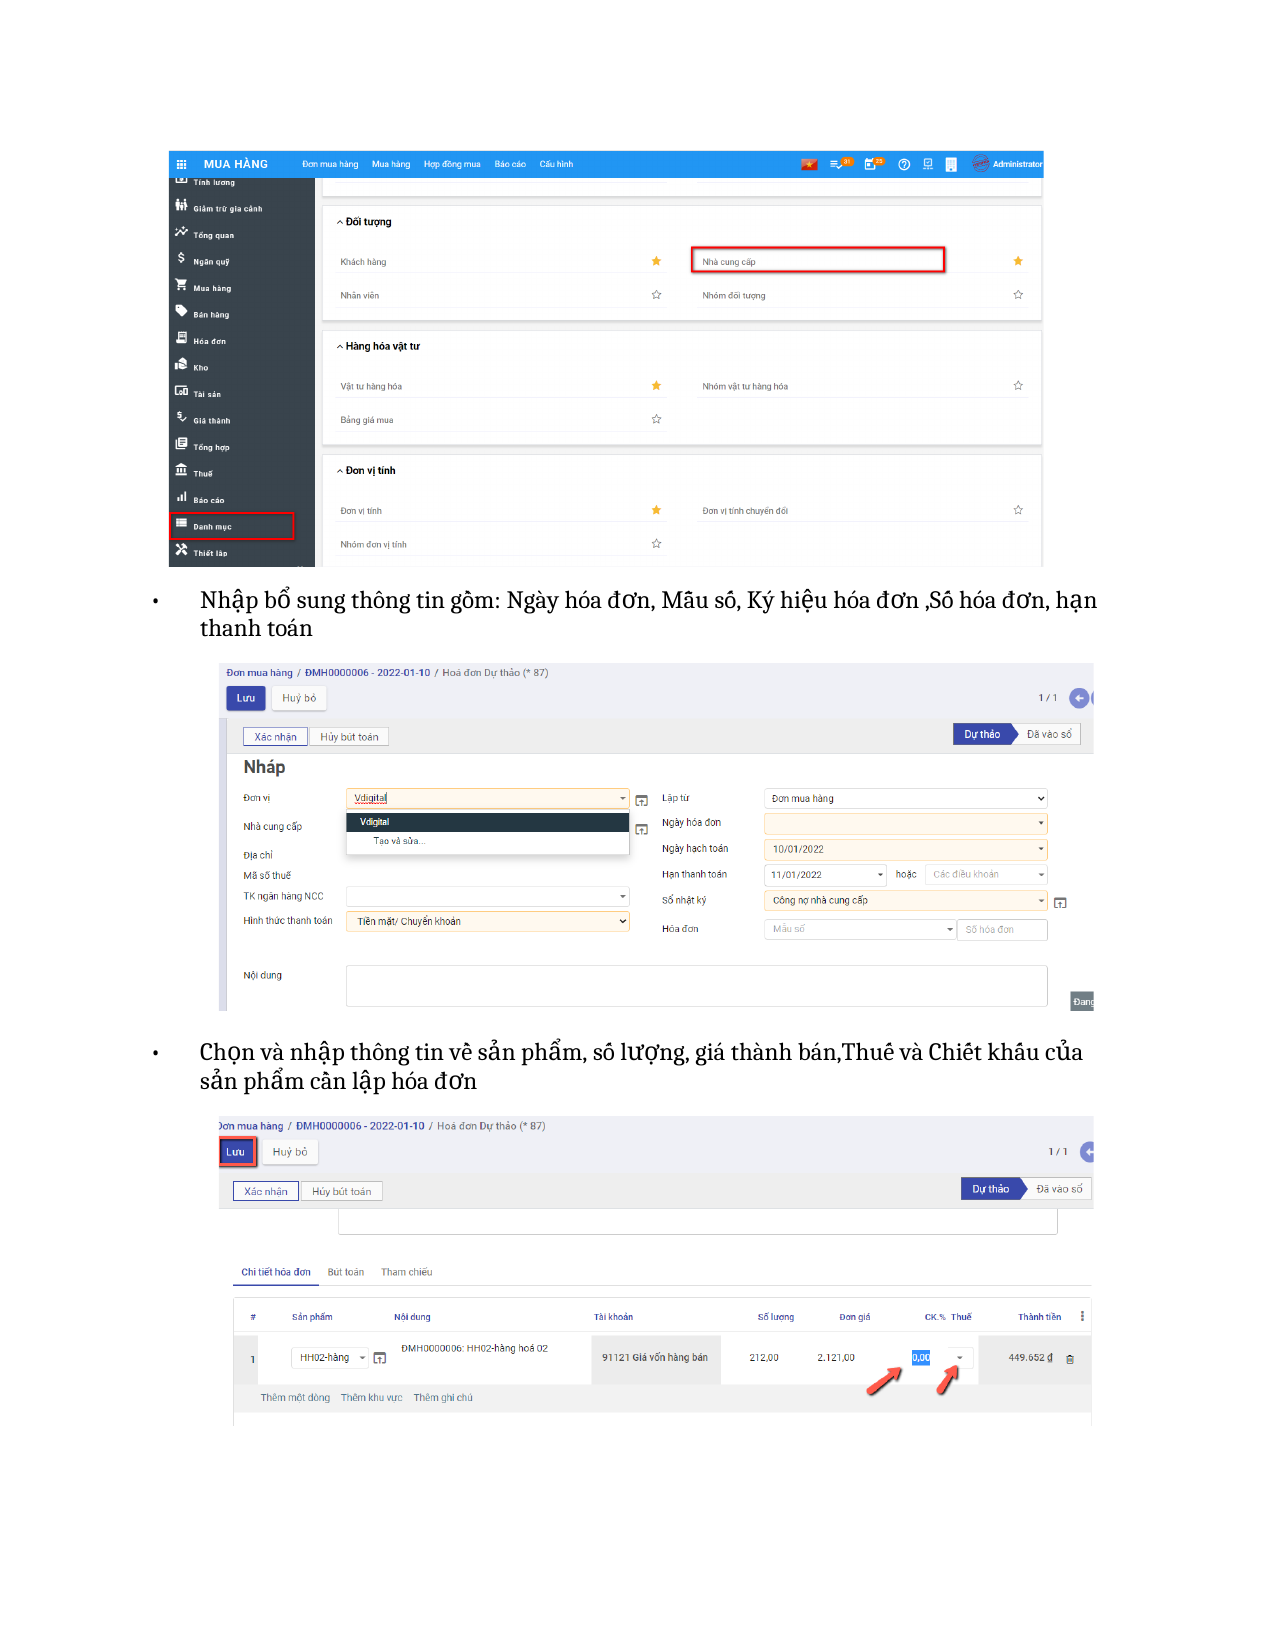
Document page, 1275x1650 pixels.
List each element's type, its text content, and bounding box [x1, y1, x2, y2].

list Nhập bổ sung thông tin gồm: Ngày hóa đơn, Mẫu số, Ký hiệu hóa đơn ,Số hóa đơn, hạn thanh toán [150, 586, 1125, 643]
list Chọn và nhập thông tin về sản phẩm, số lượng, giá thành bán,Thuế và Chiết khấu của sản phẩm cần lập hóa đơn [150, 1038, 1125, 1095]
picture [218, 663, 1094, 1011]
picture [218, 1116, 1094, 1426]
picture [168, 150, 1044, 567]
